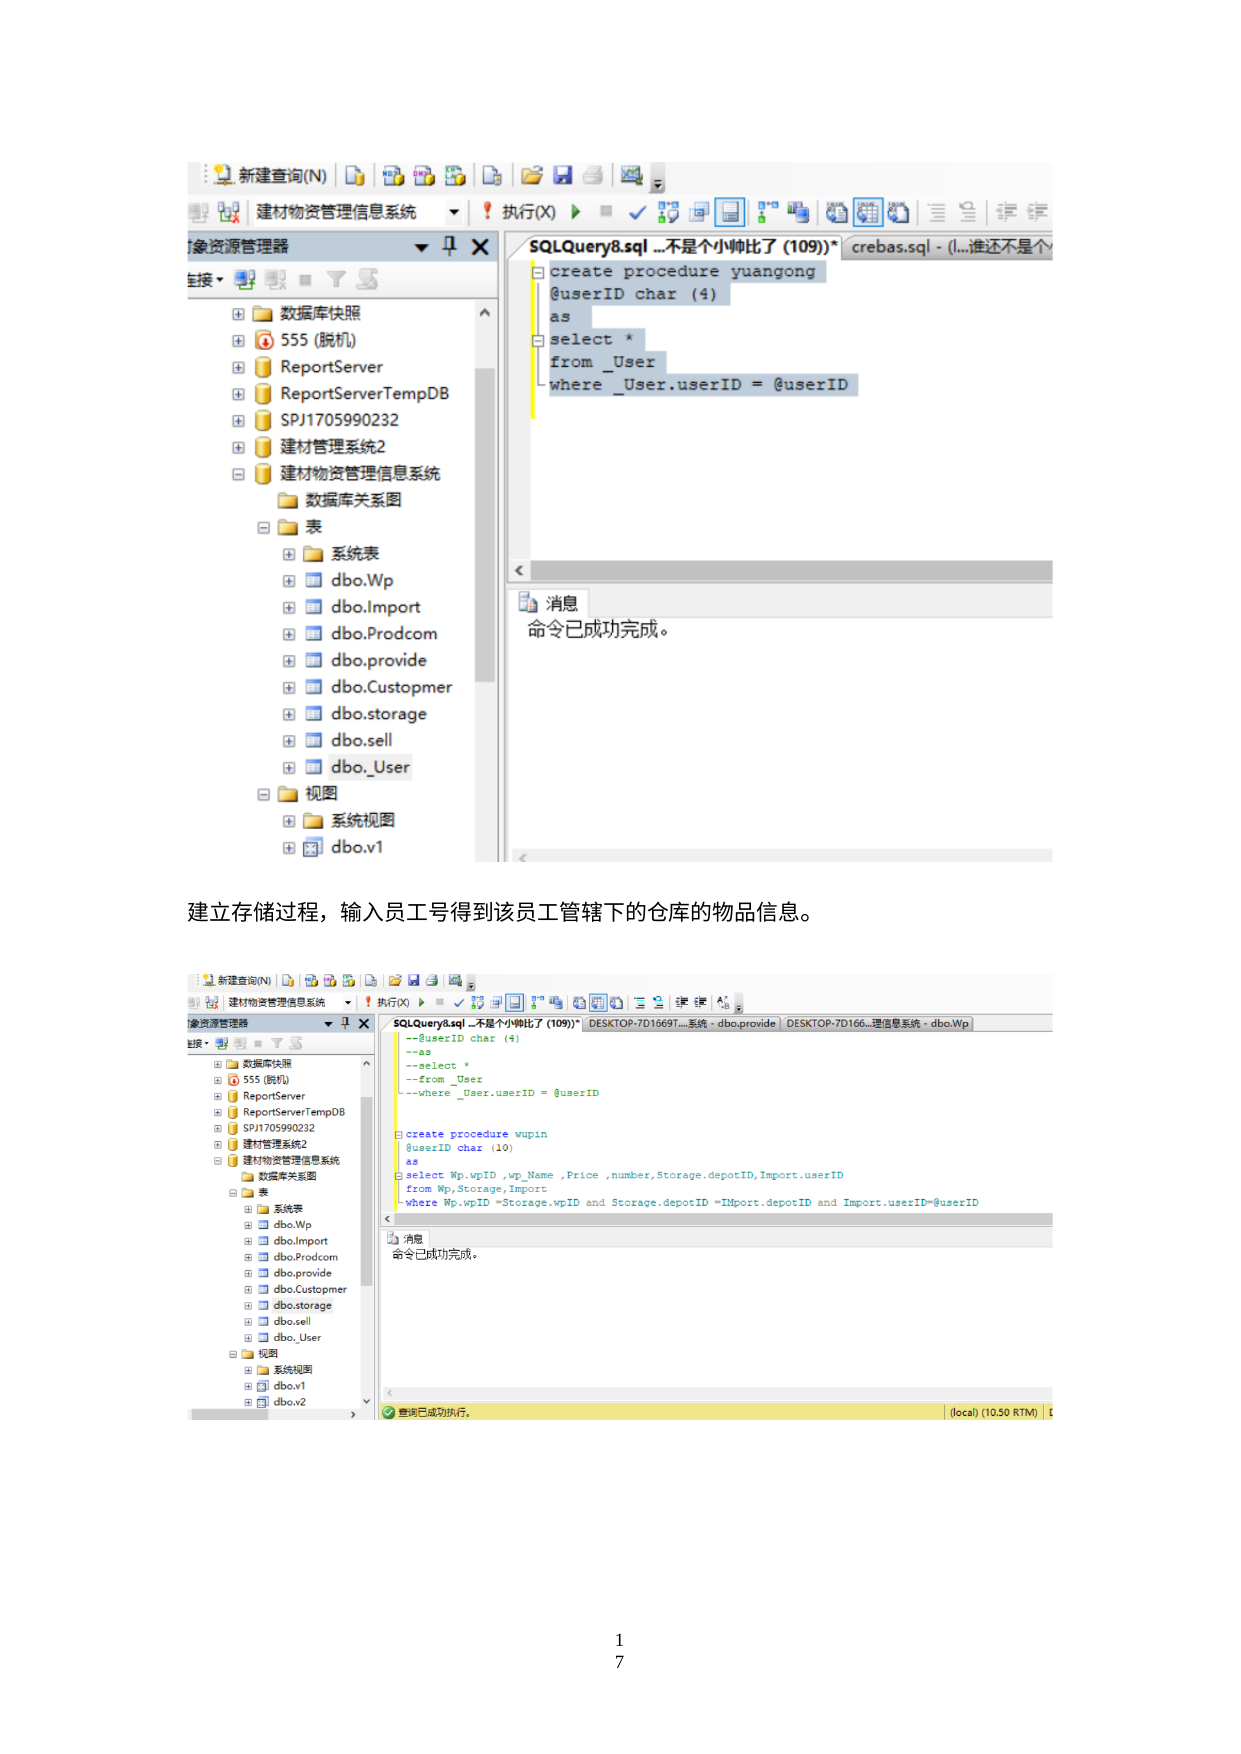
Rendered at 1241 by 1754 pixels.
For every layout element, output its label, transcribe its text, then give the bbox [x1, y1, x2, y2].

text 建立存储过程，输入员工号得到该员工管辖下的仓库的物品信息。 [187, 862, 1053, 942]
picture [187, 162, 1053, 862]
picture [187, 974, 1053, 1420]
